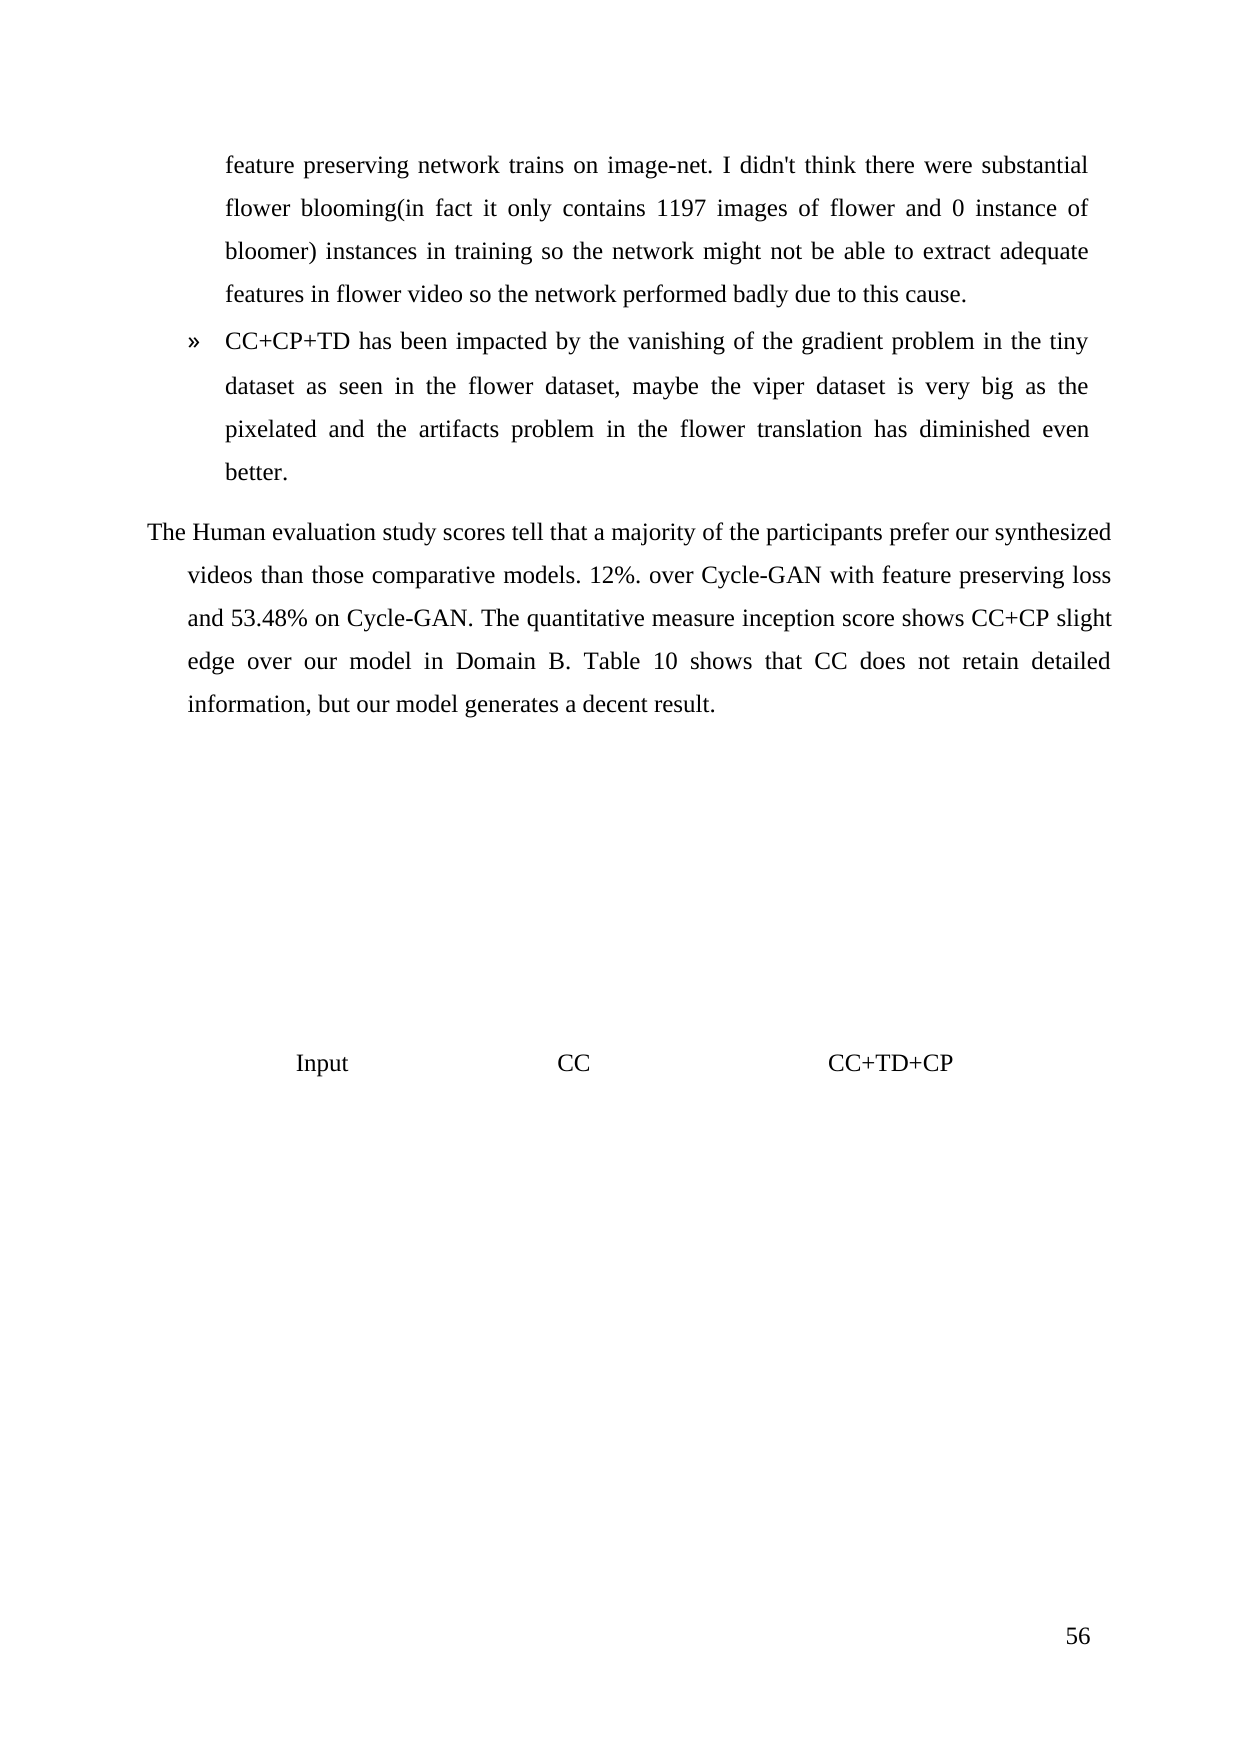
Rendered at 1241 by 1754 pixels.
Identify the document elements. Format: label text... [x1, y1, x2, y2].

text The Human evaluation study scores tell that a majority of the participants prefer our synthesized videos than those comparative models. 12%. over Cycle-GAN with feature preserving loss and 53.48% on Cycle-GAN. The quantitative measure inception score shows CC+CP slight edge over our model in Domain B. Table 10 shows that CC does not retain detailed information, but our model generates a decent result. [147, 517, 1112, 718]
list CC+CP+TD has been impacted by the vanishing of the gradient problem in the tiny dataset as seen in the flower dataset, maybe the viper dataset is very big as the pixelated and the artifacts problem in the flower translation has diminished even better. [187, 322, 1090, 486]
table_header Input [188, 1048, 457, 1091]
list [187, 150, 1090, 308]
table_header CC+TD+CP [691, 1048, 1090, 1091]
table_header CC [457, 1048, 691, 1091]
